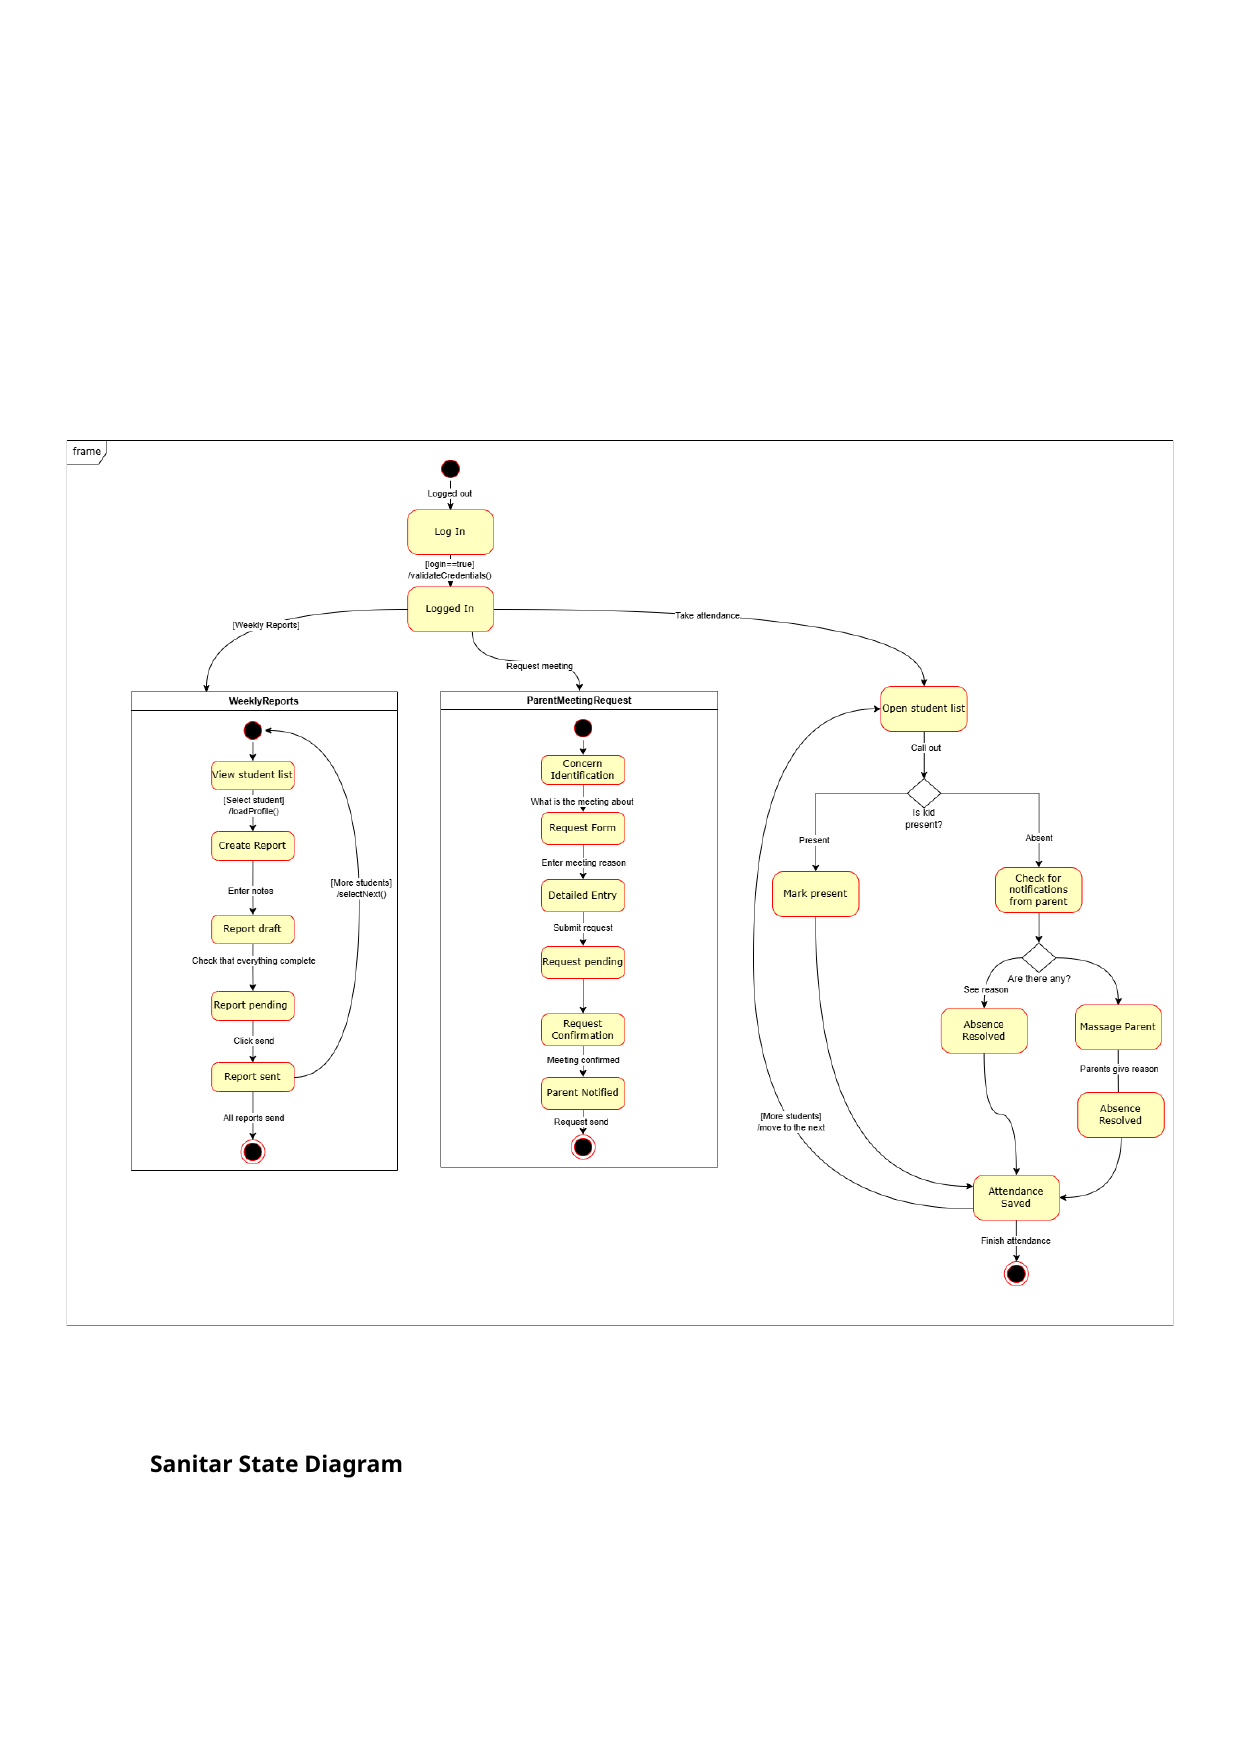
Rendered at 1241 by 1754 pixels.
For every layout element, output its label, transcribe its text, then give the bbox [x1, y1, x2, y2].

text Sanitar State Diagram [150, 1448, 1090, 1479]
picture [66, 440, 1174, 1326]
